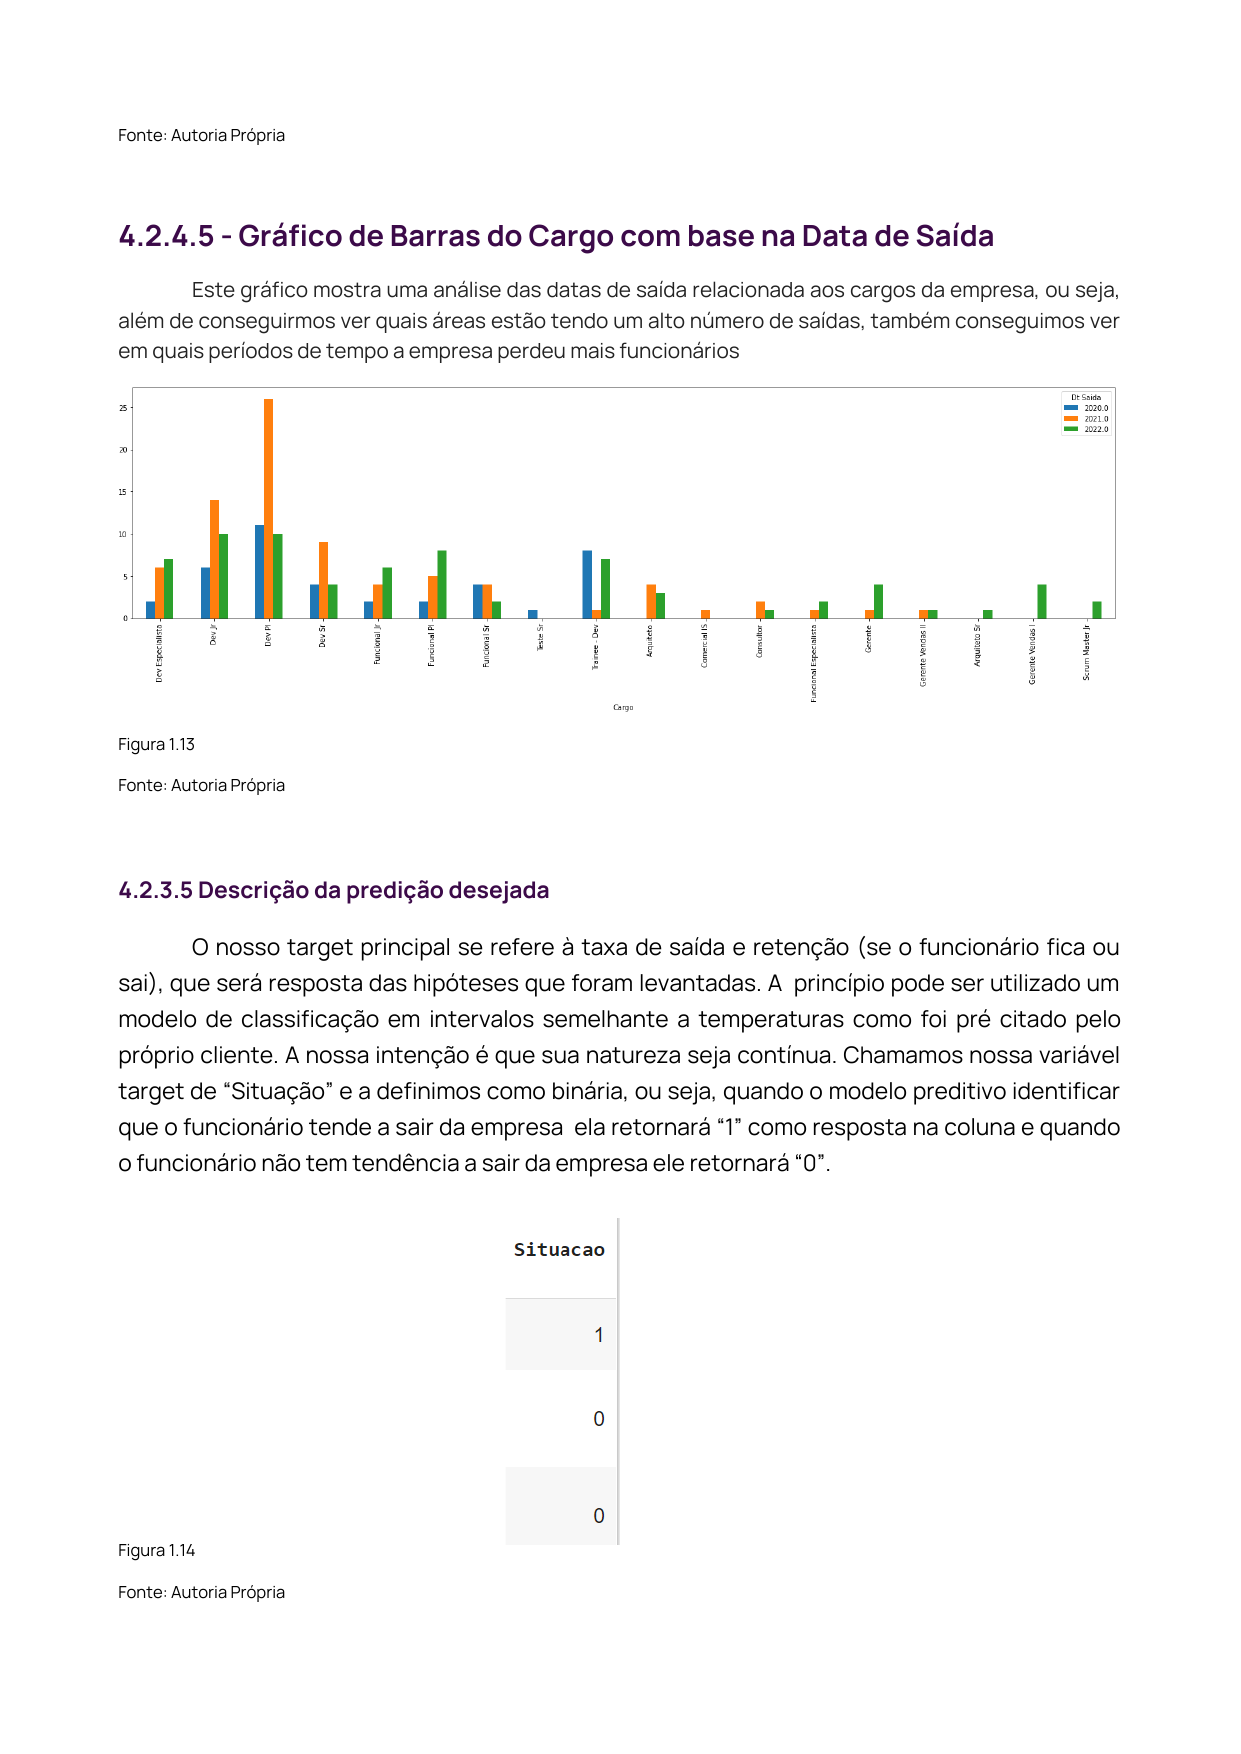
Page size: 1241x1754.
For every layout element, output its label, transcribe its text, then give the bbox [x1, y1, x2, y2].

text Este gráfico mostra uma análise das datas de saída relacionada aos cargos da empresa, ou seja, além de conseguirmos ver quais áreas estão tendo um alto número de saídas, também conseguimos ver em quais períodos de tempo a empresa perdeu mais funcionários [118, 275, 1122, 365]
text Figura 1.14 [118, 1539, 1122, 1562]
text 4.2.4.5 - Gráfico de Barras do Cargo com base na Data de Saída [118, 216, 1122, 256]
text O nosso target principal se refere à taxa de saída e retenção (se o funcionário fica ou sai), que será resposta das hipóteses que foram levantadas. A princípio pode ser utilizado um modelo de classificação em intervalos semelhante a temperaturas como foi pré citado pelo próprio cliente. A nossa intenção é que sua natureza seja contínua. Chamamos nossa variável target de “Situação” e a definimos como binária, ou seja, quando o modelo preditivo identificar que o funcionário tende a sair da empresa ela retornará “1” como resposta na coluna e quando o funcionário não tem tendência a sair da empresa ele retornará “0”. [118, 931, 1122, 1179]
text Fonte: Autoria Própria [118, 124, 1122, 147]
picture [118, 383, 1116, 714]
picture [505, 1218, 620, 1545]
text Fonte: Autoria Própria [118, 774, 1122, 797]
text Fonte: Autoria Própria [118, 1580, 1122, 1603]
subtitle 4.2.3.5 Descrição da predição desejada [118, 874, 1122, 906]
text Figura 1.13 [118, 733, 1122, 756]
